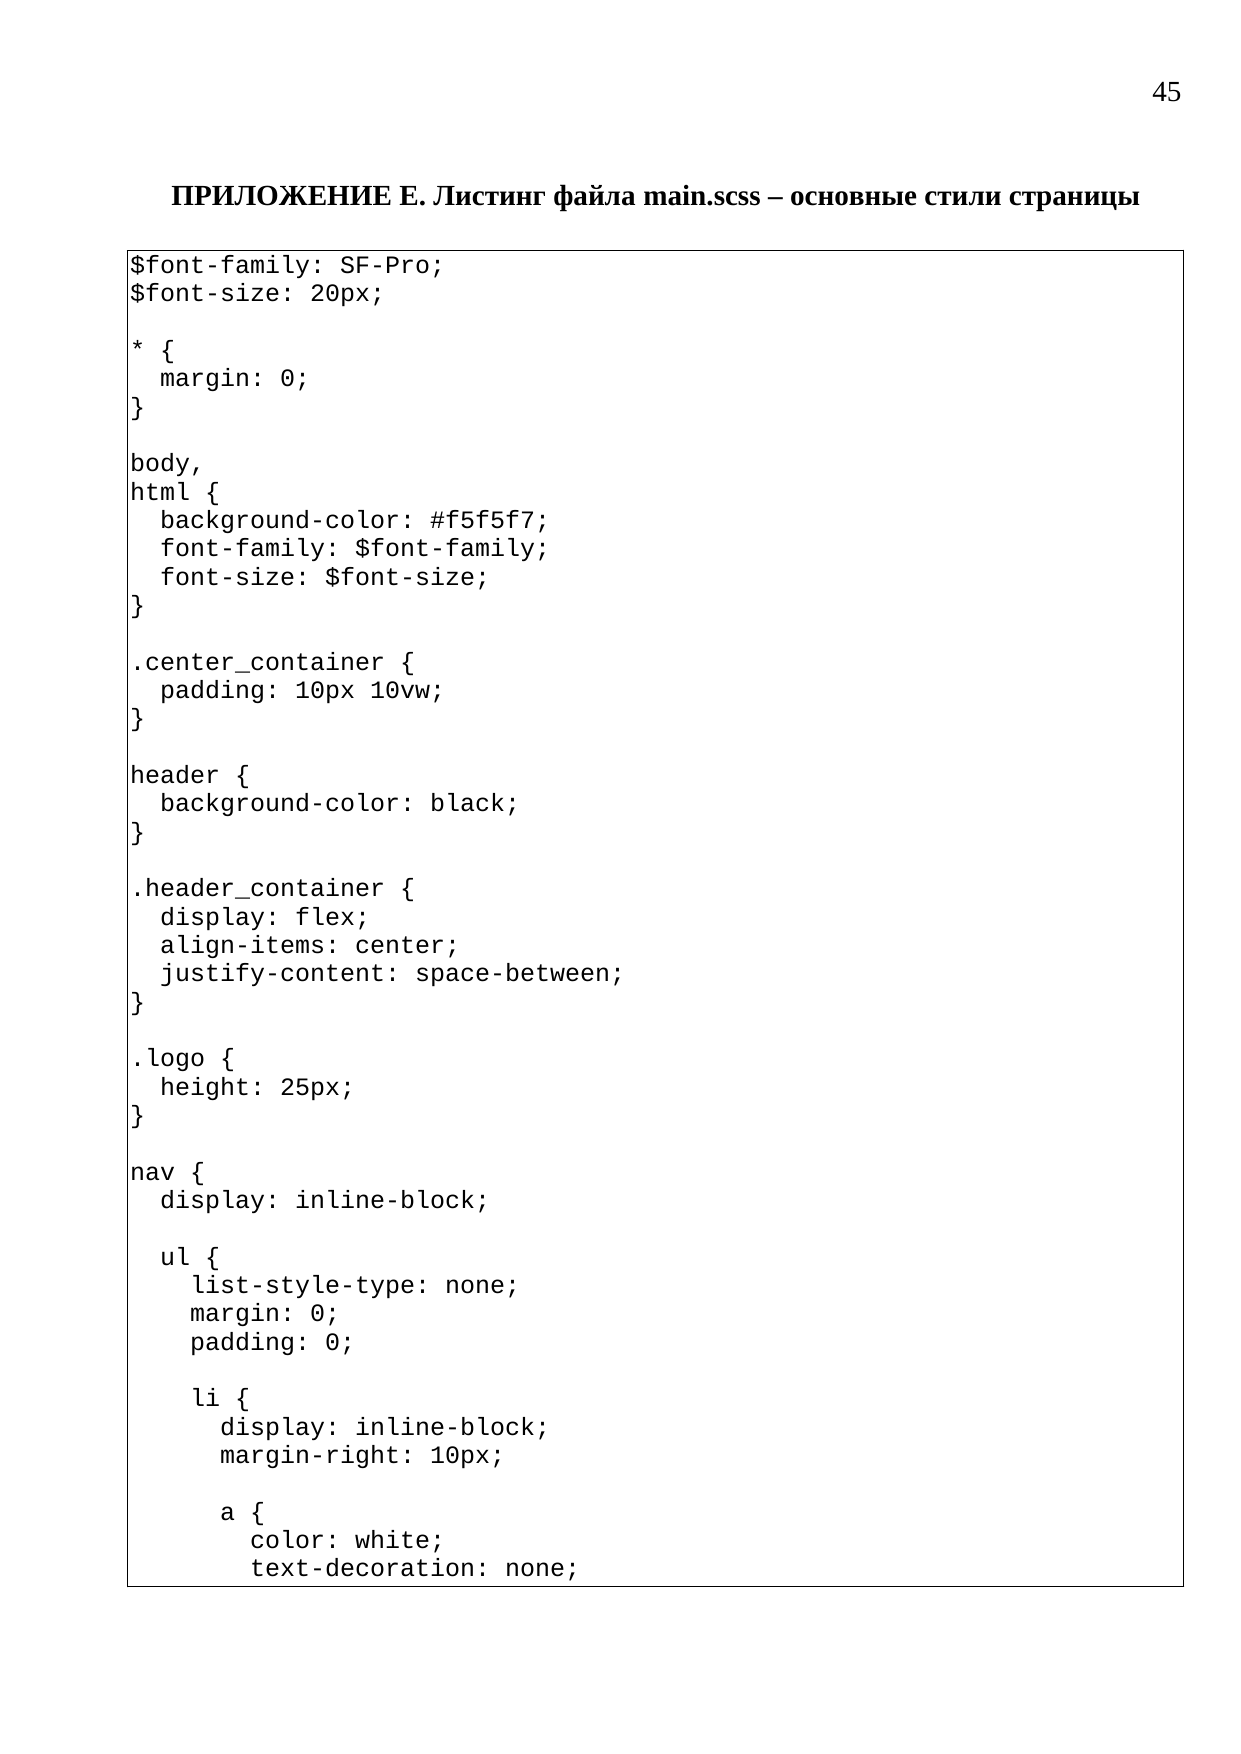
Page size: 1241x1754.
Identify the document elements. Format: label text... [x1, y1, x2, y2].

text color: white; [130, 1528, 1181, 1553]
text ul { [130, 1244, 1181, 1273]
text body, [130, 451, 1181, 479]
text margin-right: 10px; [130, 1443, 1181, 1471]
text align-items: center; [130, 933, 1181, 961]
text display: inline-block; [130, 1414, 1181, 1443]
text background-color: #f5f5f7; [130, 508, 1181, 536]
text html { [130, 479, 1181, 508]
text .header_container { [130, 876, 1181, 904]
text } [130, 593, 1181, 621]
text .logo { [130, 1046, 1181, 1074]
text margin: 0; [130, 366, 1181, 394]
text padding: 0; [130, 1329, 1181, 1358]
text justify-content: space-between; [130, 961, 1181, 989]
text list-style-type: none; [130, 1273, 1181, 1301]
text display: flex; [130, 904, 1181, 933]
text } [130, 706, 1181, 734]
text padding: 10px 10vw; [130, 678, 1181, 706]
text } [130, 819, 1181, 848]
text li { [130, 1386, 1181, 1414]
text text-decoration: none; [128, 1553, 1183, 1586]
text $font-size: 20px; [130, 281, 1181, 309]
text font-family: $font-family; [130, 536, 1181, 564]
text ПРИЛОЖЕНИЕ Е. Листинг файла main.scss – основные стили страницы [130, 178, 1181, 212]
text margin: 0; [130, 1301, 1181, 1329]
text height: 25px; [130, 1074, 1181, 1103]
text nav { [130, 1159, 1181, 1188]
text } [130, 394, 1181, 423]
text display: inline-block; [130, 1188, 1181, 1216]
text $font-family: SF-Pro; [128, 251, 1183, 281]
text } [130, 989, 1181, 1018]
text .center_container { [130, 649, 1181, 678]
text font-size: $font-size; [130, 564, 1181, 593]
text a { [130, 1499, 1181, 1528]
text } [130, 1103, 1181, 1131]
text background-color: black; [130, 791, 1181, 819]
text header { [130, 763, 1181, 791]
text * { [130, 338, 1181, 366]
